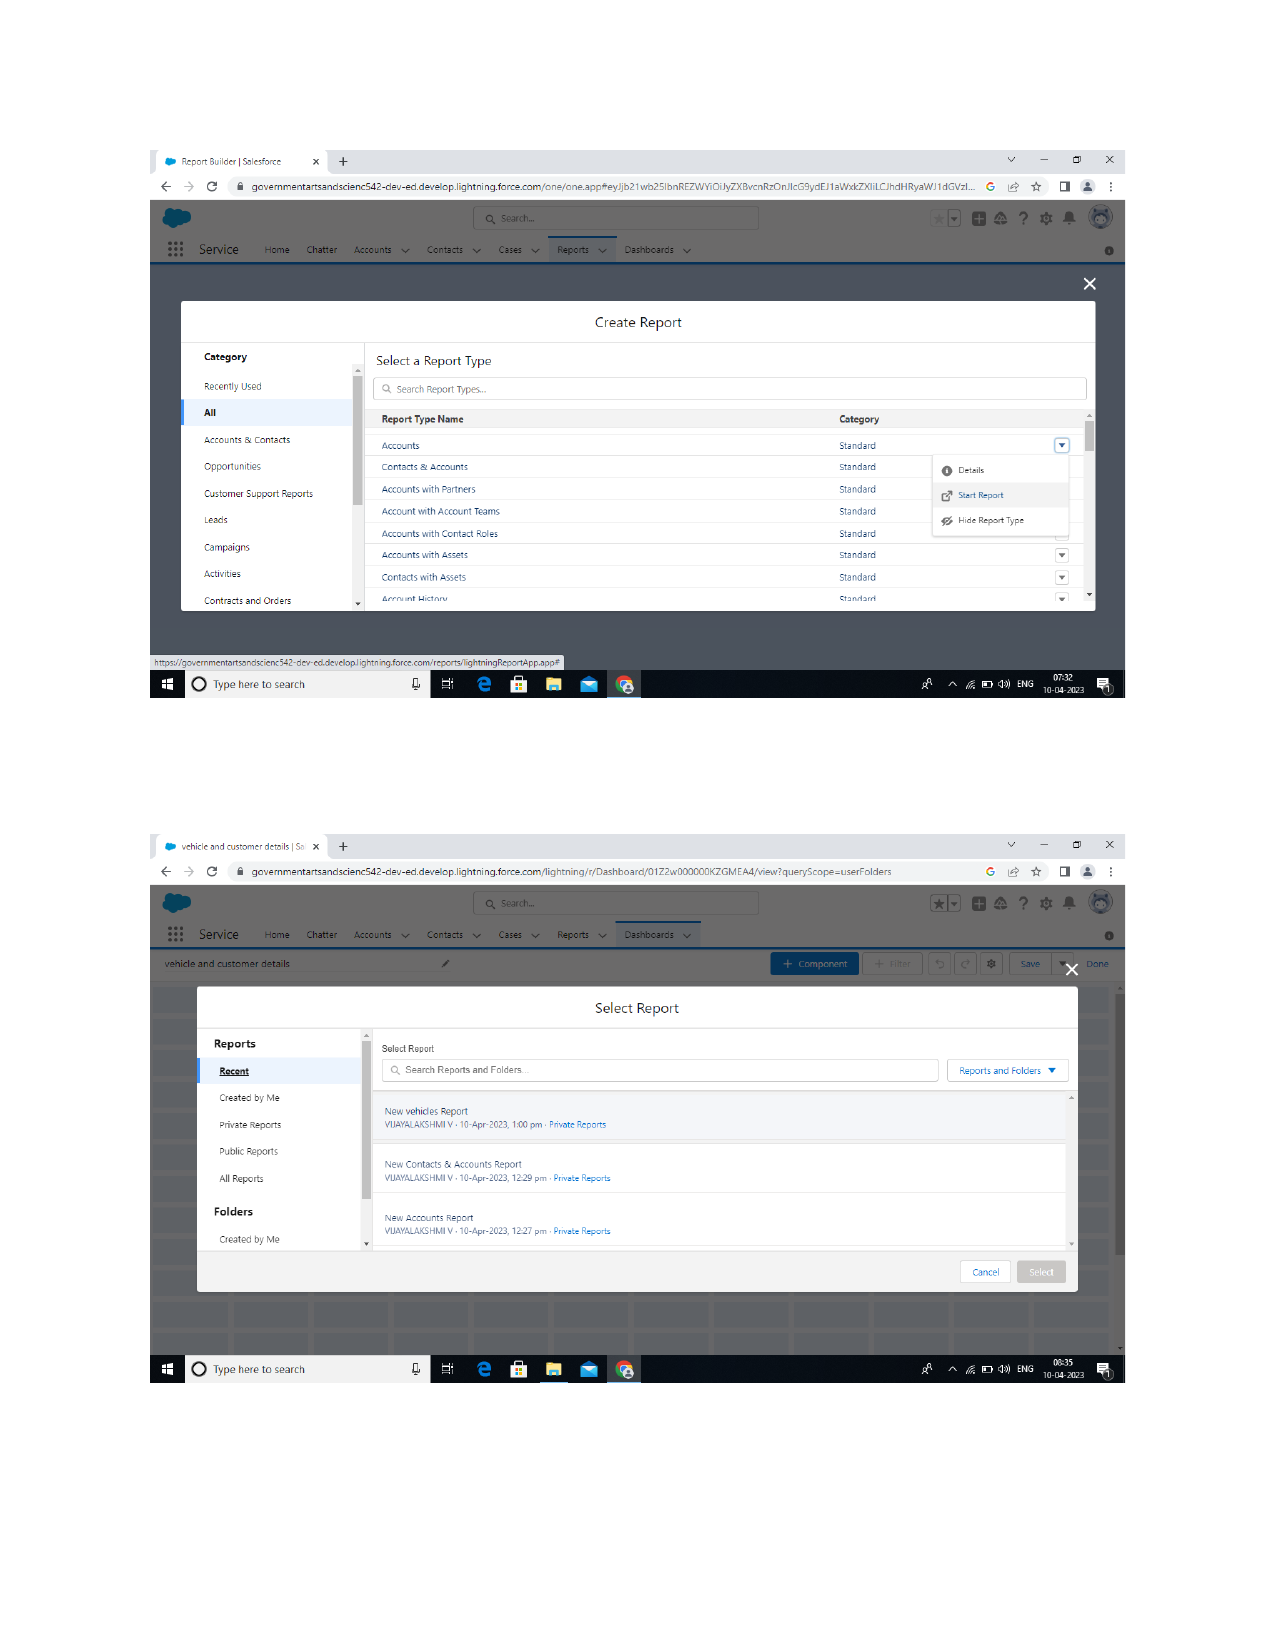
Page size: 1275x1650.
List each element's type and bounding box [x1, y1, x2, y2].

picture [150, 150, 1125, 698]
picture [150, 834, 1125, 1383]
